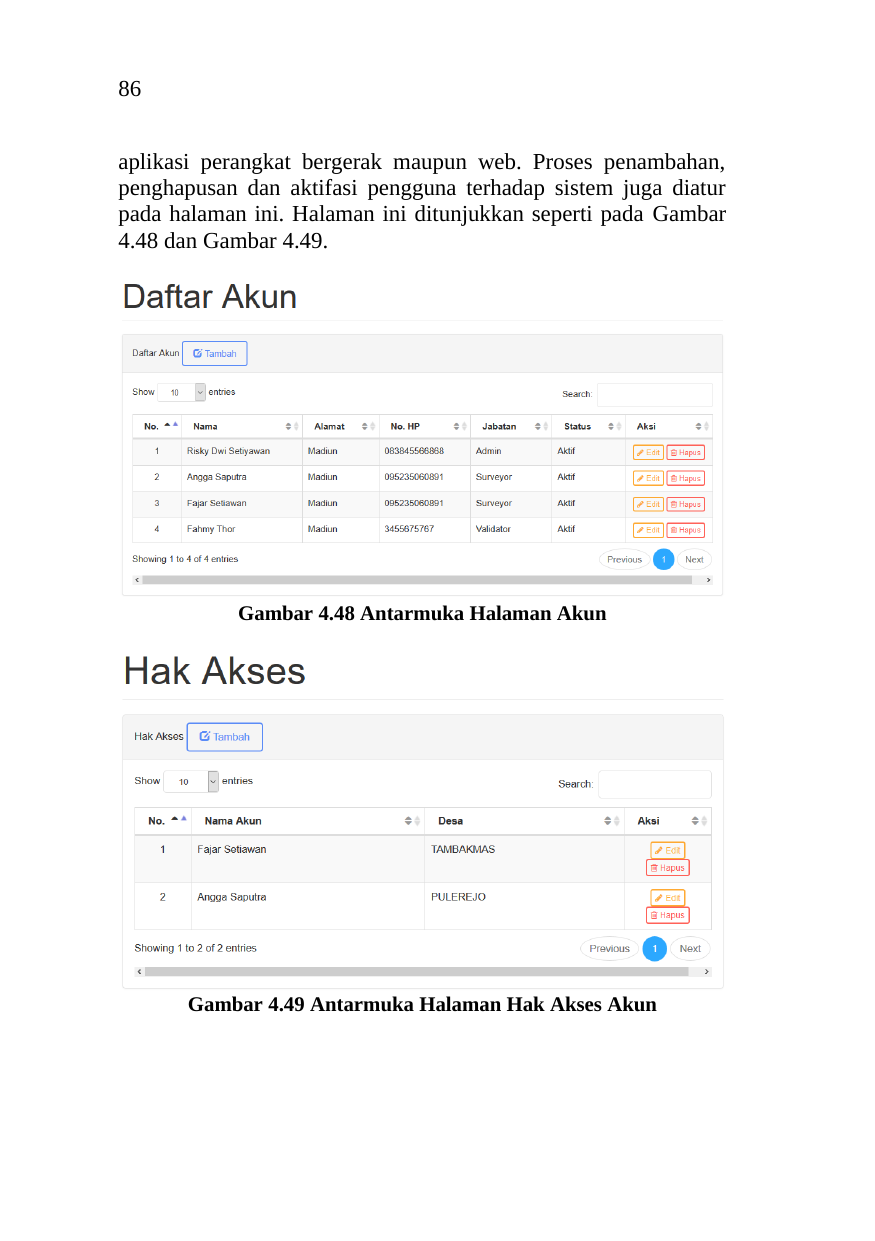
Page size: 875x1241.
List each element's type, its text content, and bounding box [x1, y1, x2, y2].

picture [118, 279, 727, 601]
picture [118, 651, 727, 992]
